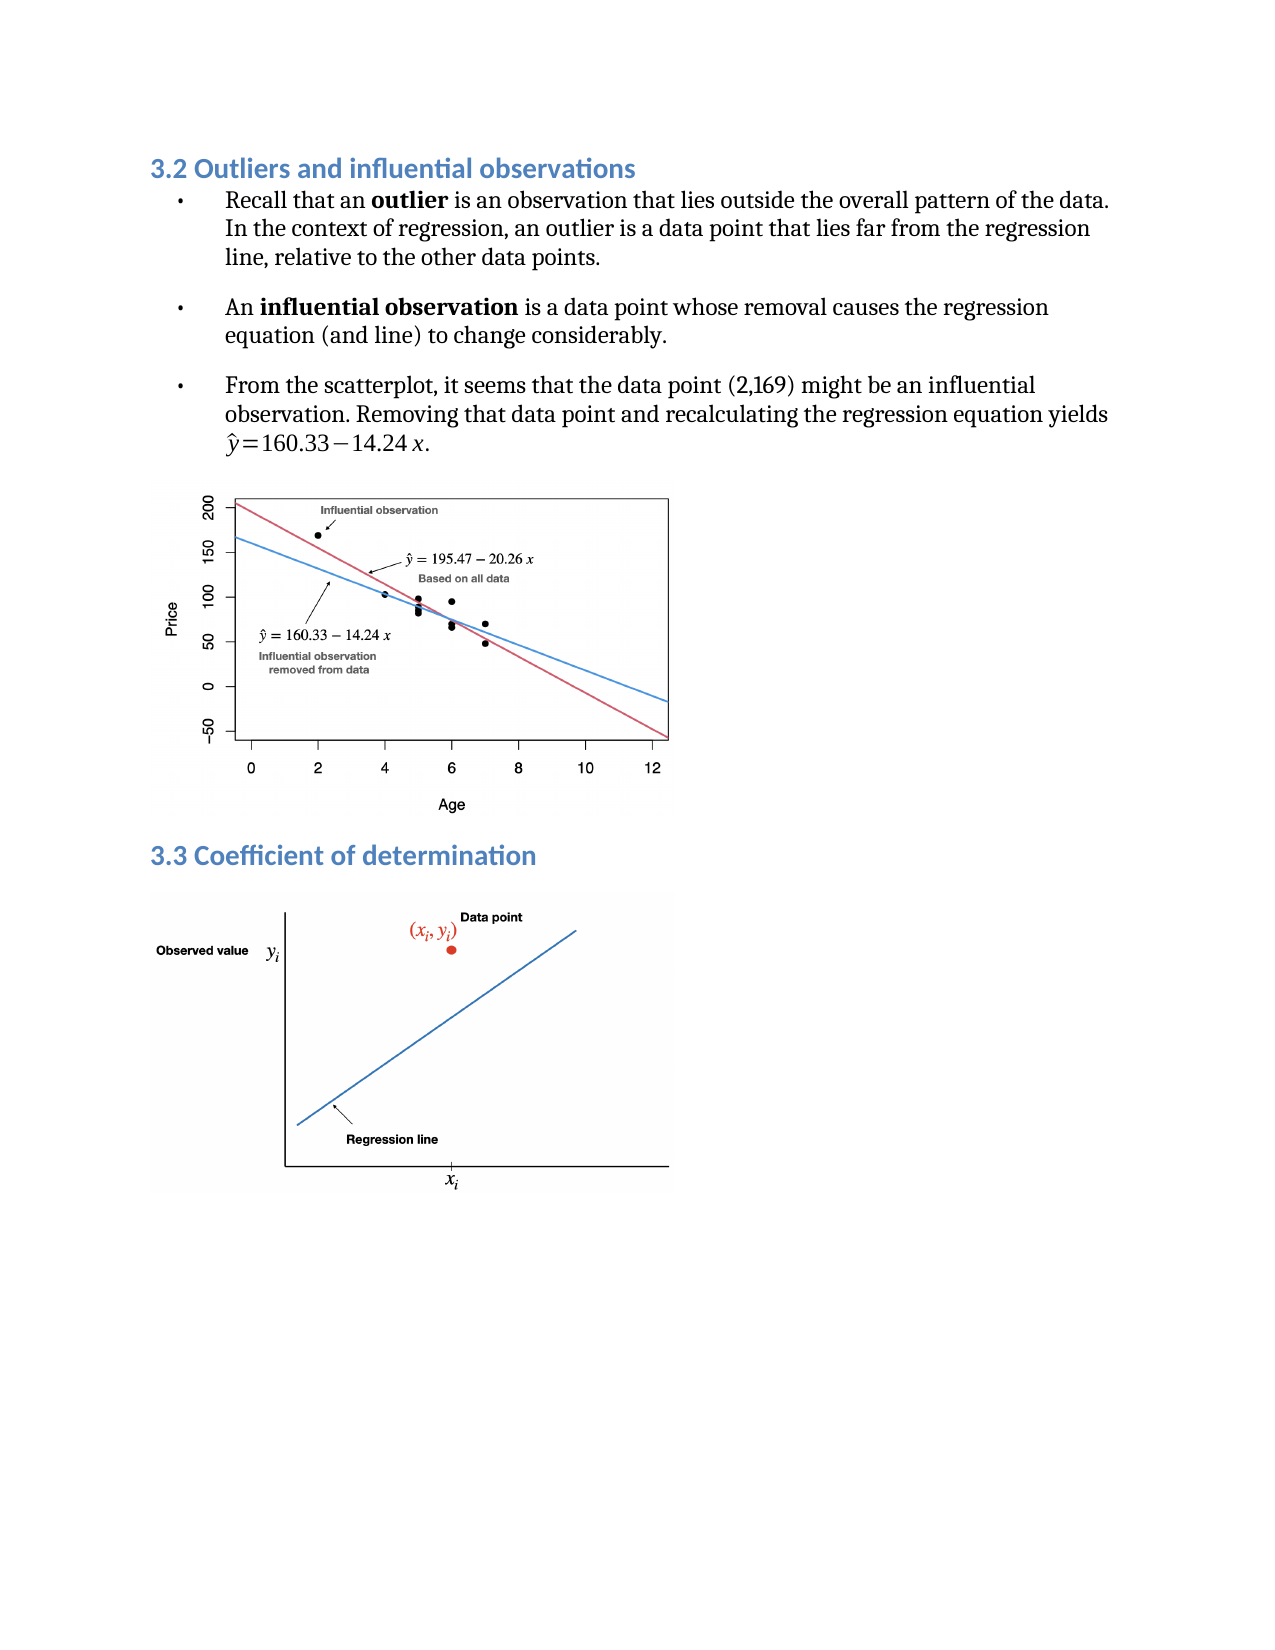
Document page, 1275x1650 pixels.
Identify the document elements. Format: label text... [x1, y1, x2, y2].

subtitle 3.3 Coefficient of determination [150, 837, 1125, 872]
list From the scatterplot, it seems that the data point (2,169) might be an influential observation. Removing that data point and recalculating the regression equation yields . [175, 371, 1125, 457]
picture [150, 478, 675, 816]
subtitle 3.2 Outliers and influential observations [150, 150, 1125, 186]
list Recall that an outlier is an observation that lies outside the overall pattern of the data. In the context of regression, an outlier is a data point that lies far from the regression line, relative to the other data points. [175, 186, 1125, 272]
list An influential observation is a data point whose removal causes the regression equation (and line) to change considerably. [175, 293, 1125, 350]
picture [150, 891, 675, 1193]
